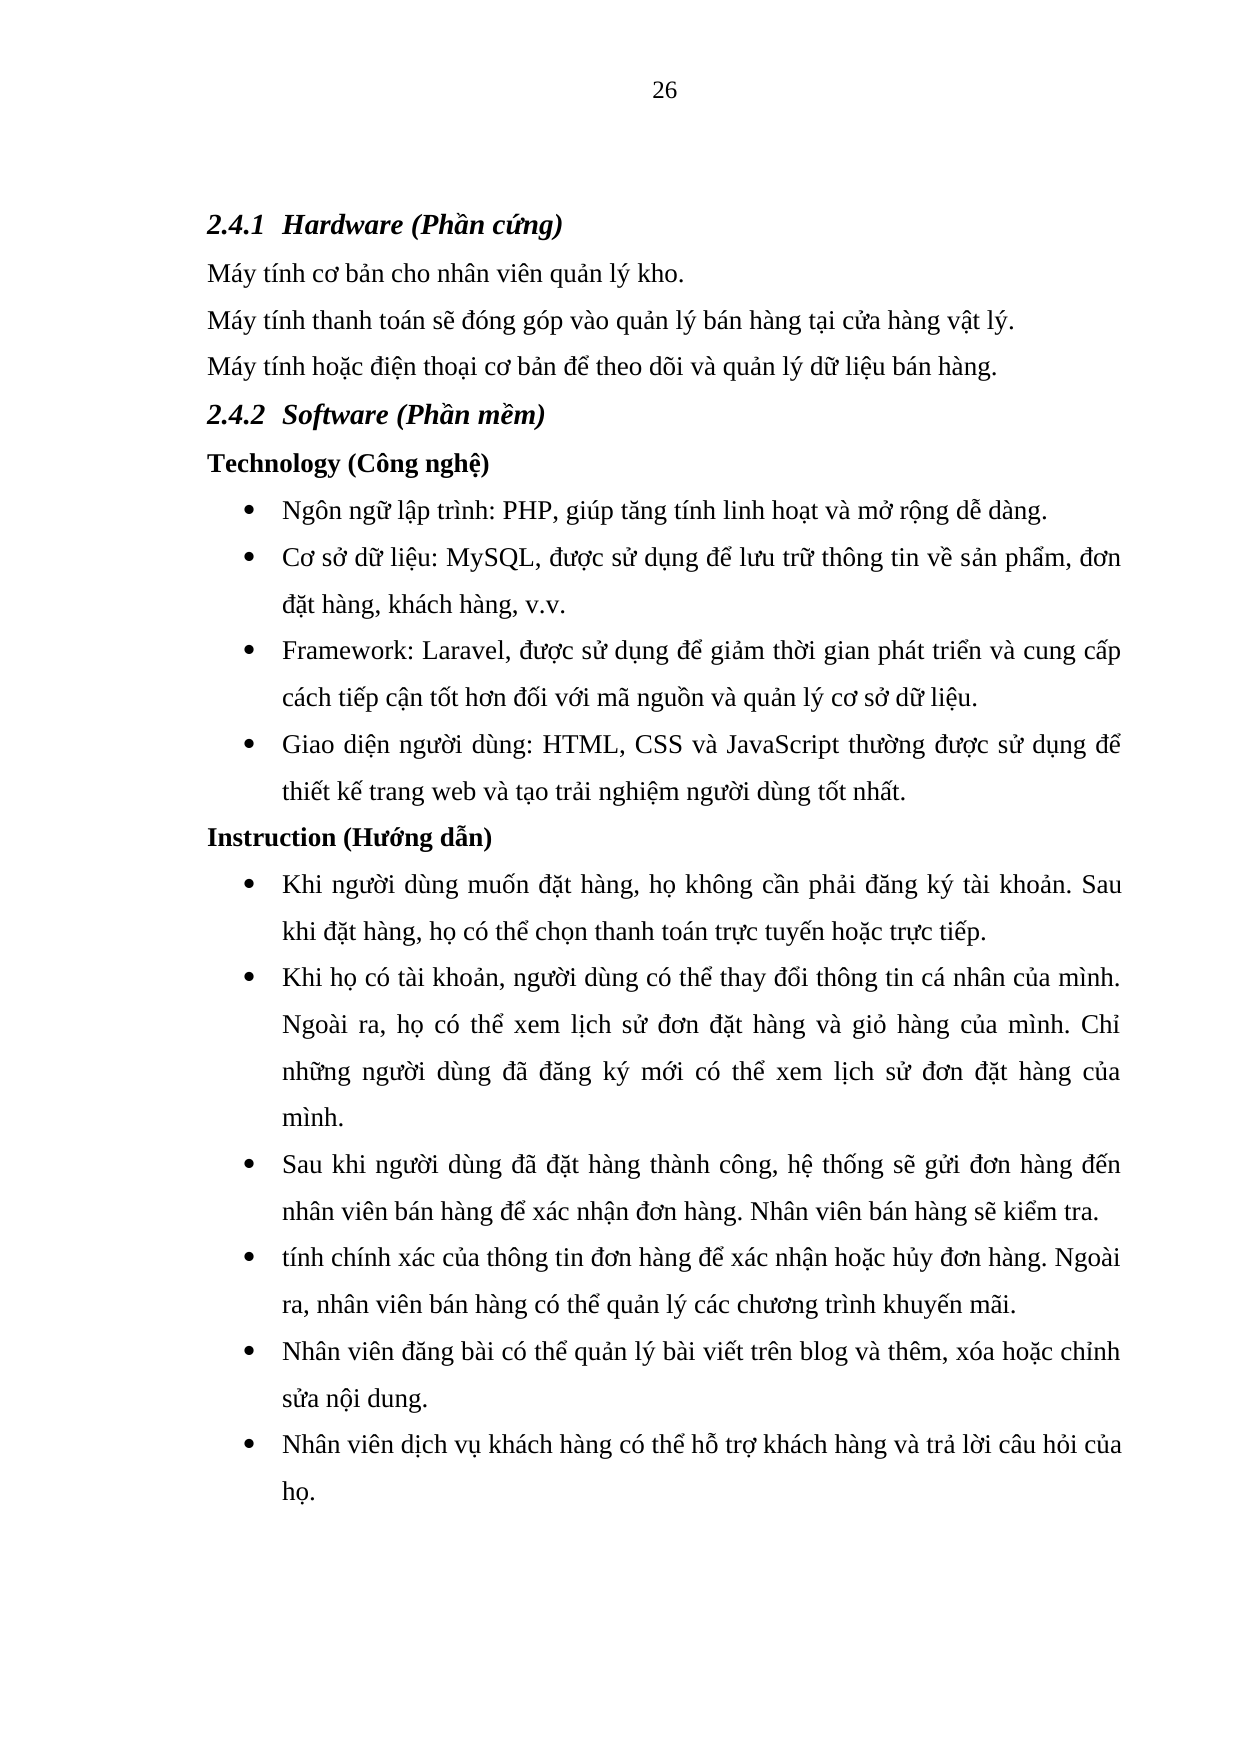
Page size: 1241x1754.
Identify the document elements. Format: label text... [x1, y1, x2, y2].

list Nhân viên đăng bài có thể quản lý bài viết trên blog và thêm, xóa hoặc chỉnh sửa nội dung. [244, 1335, 1122, 1413]
list tính chính xác của thông tin đơn hàng để xác nhận hoặc hủy đơn hàng. Ngoài ra, nhân viên bán hàng có thể quản lý các chương trình khuyến mãi. [244, 1242, 1122, 1319]
text Máy tính cơ bản cho nhân viên quản lý kho. [207, 257, 1122, 288]
list Framework: Laravel, được sử dụng để giảm thời gian phát triển và cung cấp cách tiếp cận tốt hơn đối với mã nguồn và quản lý cơ sở dữ liệu. [244, 634, 1122, 712]
list Sau khi người dùng đã đặt hàng thành công, hệ thống sẽ gửi đơn hàng đến nhân viên bán hàng để xác nhận đơn hàng. Nhân viên bán hàng sẽ kiểm tra. [244, 1148, 1122, 1226]
list Cơ sở dữ liệu: MySQL, được sử dụng để lưu trữ thông tin về sản phẩm, đơn đặt hàng, khách hàng, v.v. [244, 541, 1122, 619]
text Máy tính hoặc điện thoại cơ bản để theo dõi và quản lý dữ liệu bán hàng. [207, 350, 1122, 382]
text Instruction (Hướng dẫn) [207, 821, 1122, 852]
text Máy tính thanh toán sẽ đóng góp vào quản lý bán hàng tại cửa hàng vật lý. [207, 304, 1122, 335]
list Ngôn ngữ lập trình: PHP, giúp tăng tính linh hoạt và mở rộng dễ dàng. [244, 494, 1122, 525]
list Khi họ có tài khoản, người dùng có thể thay đổi thông tin cá nhân của mình. Ngoài ra, họ có thể xem lịch sử đơn đặt hàng và giỏ hàng của mình. Chỉ những người dùng đã đăng ký mới có thể xem lịch sử đơn đặt hàng của mình. [244, 961, 1122, 1133]
text Technology (Công nghệ) [207, 447, 1122, 478]
list Khi người dùng muốn đặt hàng, họ không cần phải đăng ký tài khoản. Sau khi đặt hàng, họ có thể chọn thanh toán trực tuyến hoặc trực tiếp. [244, 868, 1122, 946]
list Software (Phần mềm) [207, 397, 1122, 431]
list Hardware (Phần cứng) [207, 207, 1122, 240]
list Nhân viên dịch vụ khách hàng có thể hỗ trợ khách hàng và trả lời câu hỏi của họ. [244, 1428, 1122, 1506]
list Giao diện người dùng: HTML, CSS và JavaScript thường được sử dụng để thiết kế trang web và tạo trải nghiệm người dùng tốt nhất. [244, 728, 1122, 806]
